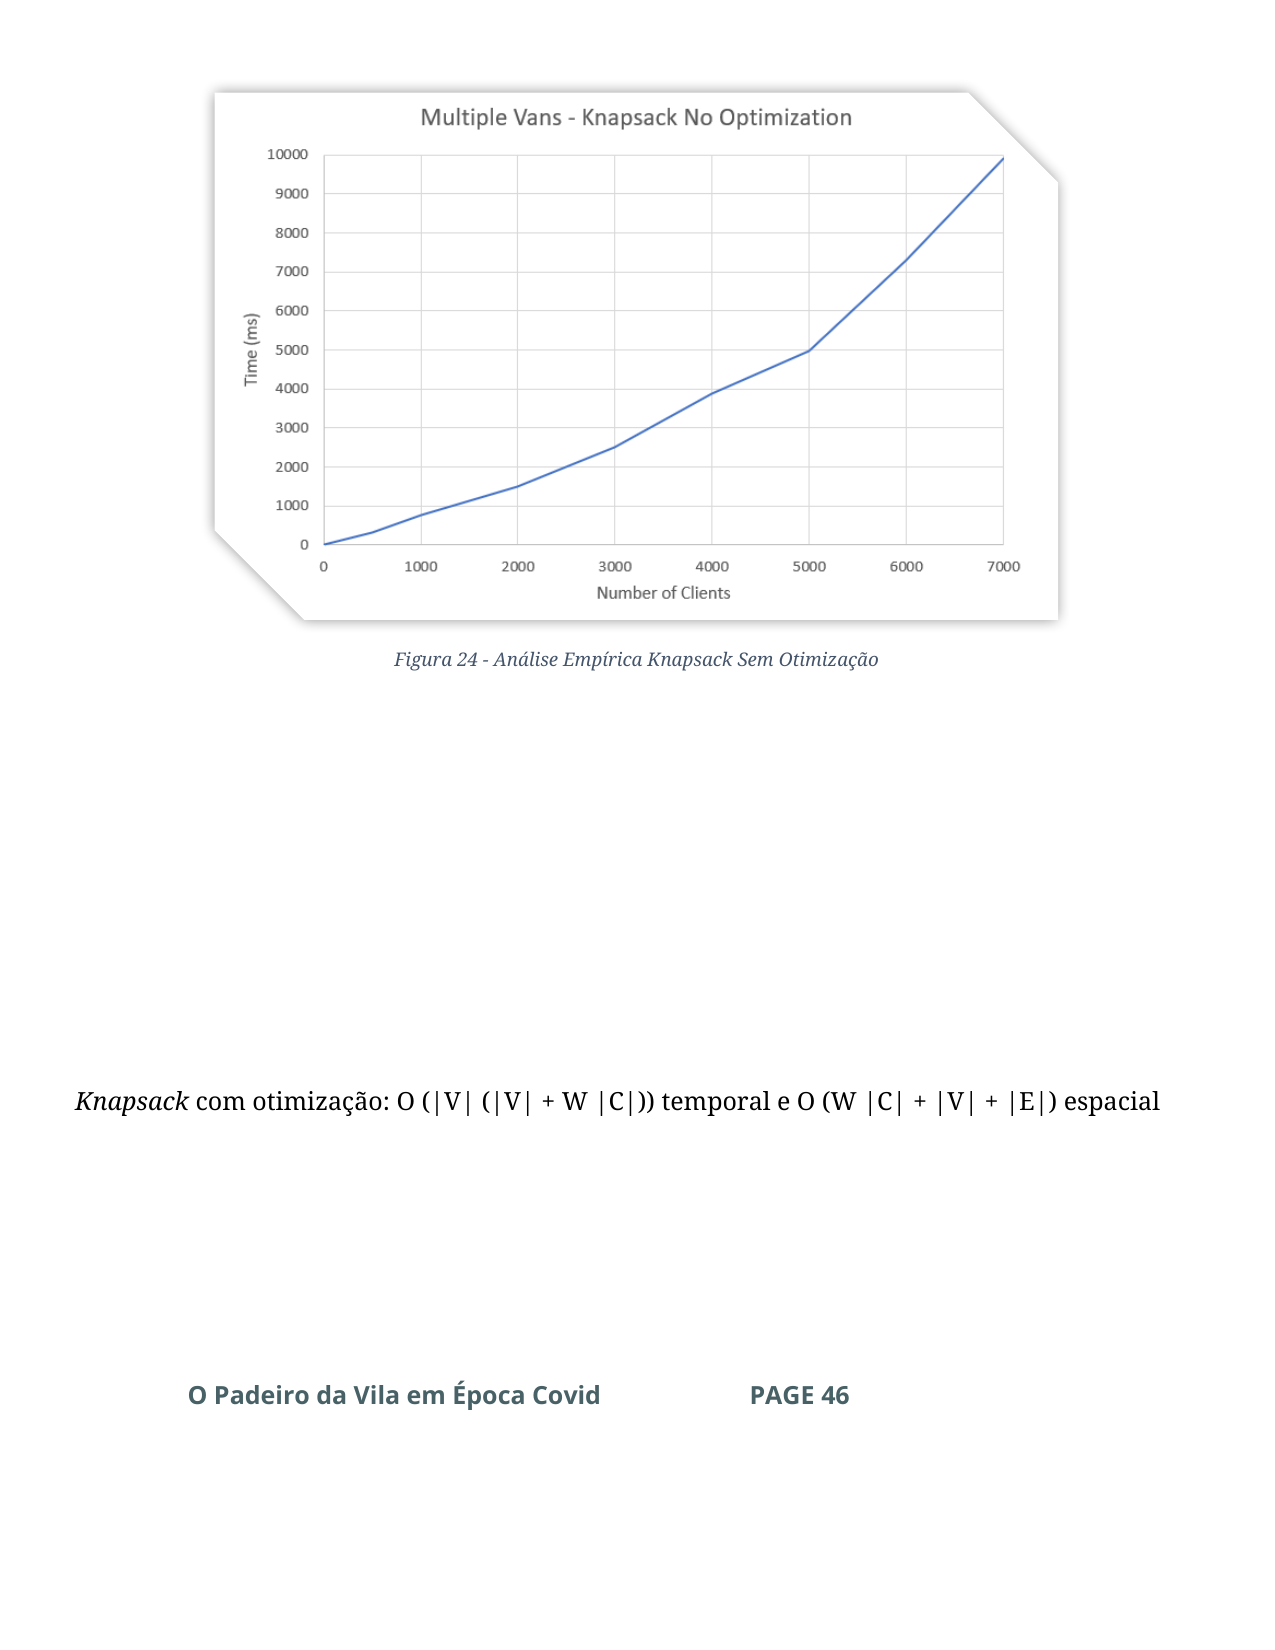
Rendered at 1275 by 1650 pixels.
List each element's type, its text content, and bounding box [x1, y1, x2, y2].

text Figura 24 - Análise Empírica Knapsack Sem Otimização [75, 646, 1200, 671]
text Knapsack com otimização: O (|V| (|V| + W |C|)) temporal e O (W |C| + |V| + |E|) espacial [75, 1084, 1200, 1118]
picture [230, 108, 1043, 605]
